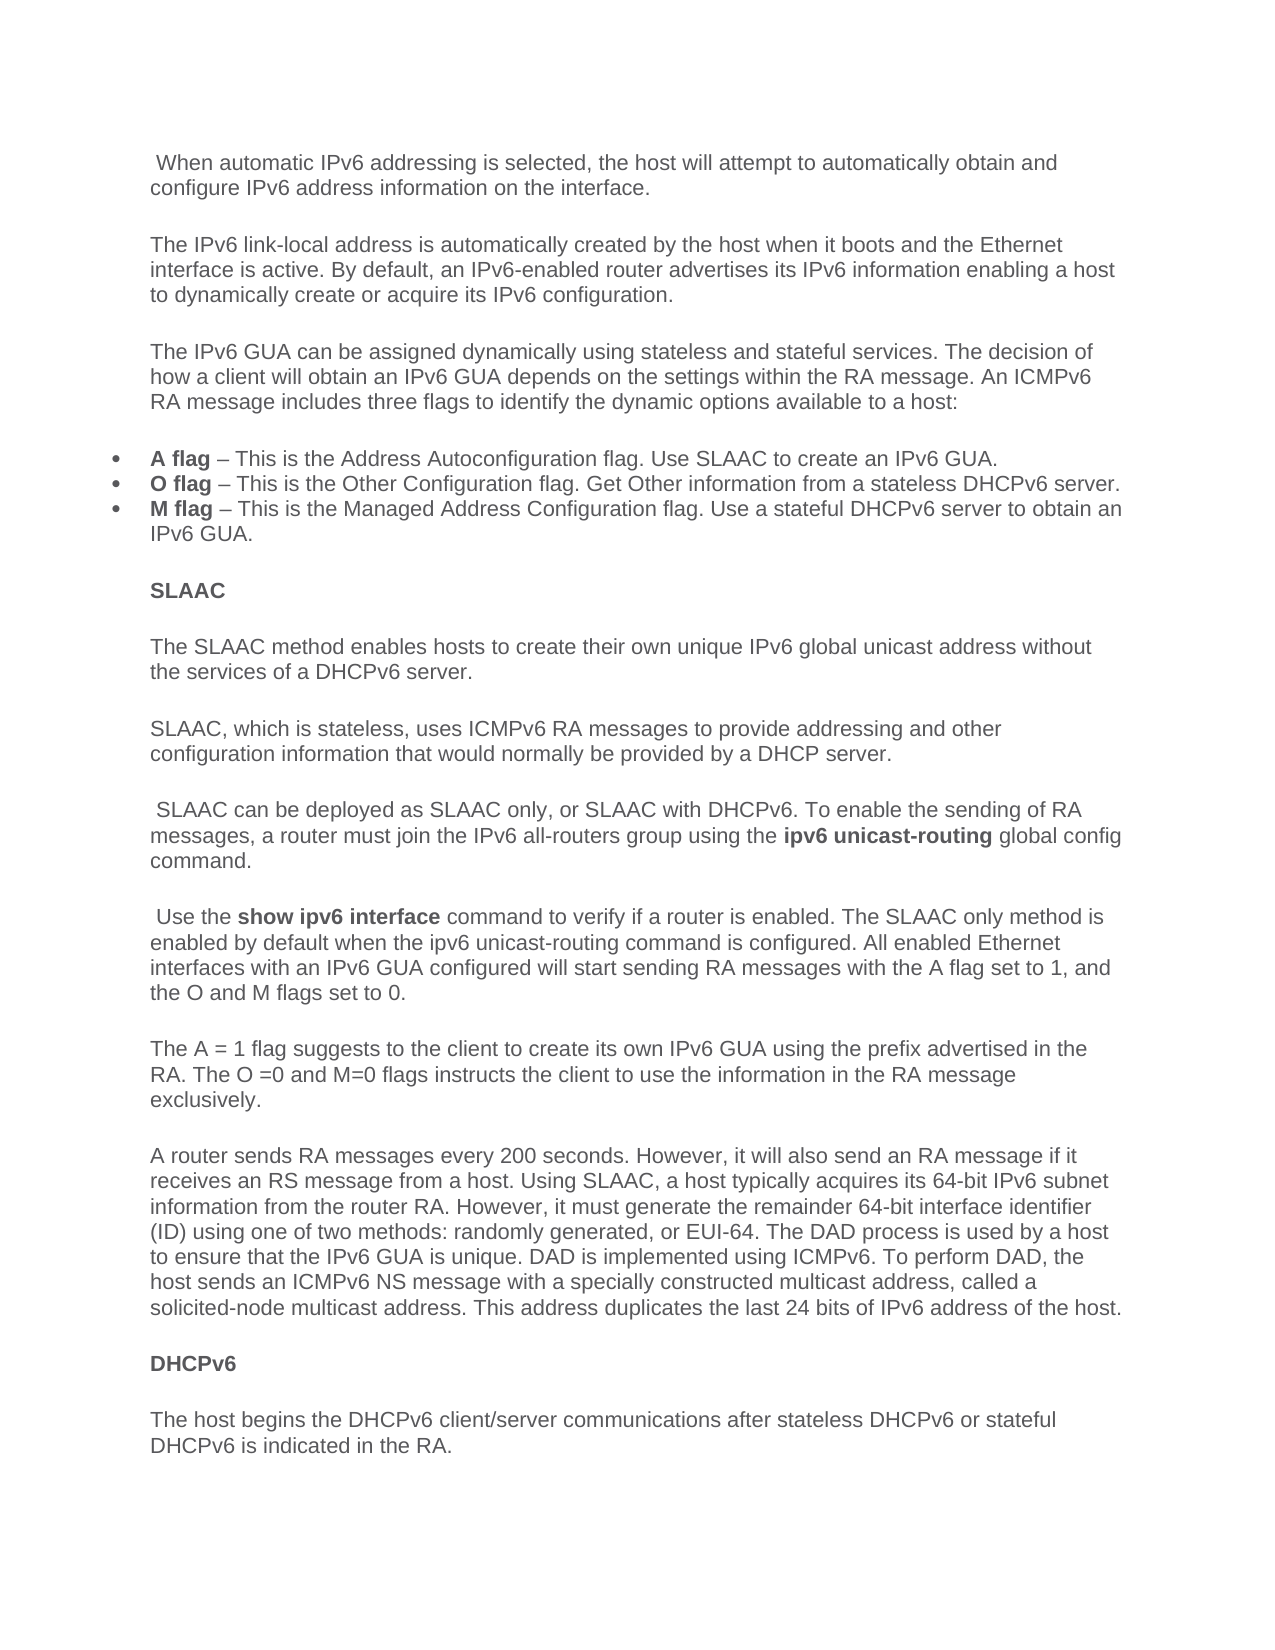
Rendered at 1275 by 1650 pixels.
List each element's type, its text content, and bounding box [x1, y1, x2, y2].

text The SLAAC method enables hosts to create their own unique IPv6 global unicast address without the services of a DHCPv6 server. [150, 634, 1125, 684]
text When automatic IPv6 addressing is selected, the host will attempt to automatically obtain and configure IPv6 address information on the interface. [150, 150, 1125, 200]
text Use the show ipv6 interface command to verify if a router is enabled. The SLAAC only method is enabled by default when the ipv6 unicast-routing command is configured. All enabled Ethernet interfaces with an IPv6 GUA configured will start sending RA messages with the A flag set to 1, and the O and M flags set to 0. [150, 904, 1125, 1005]
text The IPv6 GUA can be assigned dynamically using stateless and stateful services. The decision of how a client will obtain an IPv6 GUA depends on the settings within the RA message. An ICMPv6 RA message includes three flags to identify the dynamic options available to a host: [150, 338, 1125, 414]
list A flag – This is the Address Autoconfiguration flag. Use SLAAC to create an IPv6 GUA. [112, 445, 1125, 471]
text SLAAC [150, 577, 1125, 603]
text The host begins the DHCPv6 client/server communications after stateless DHCPv6 or stateful DHCPv6 is indicated in the RA. [150, 1407, 1125, 1458]
text SLAAC can be deployed as SLAAC only, or SLAAC with DHCPv6. To enable the sending of RA messages, a router must join the IPv6 all-routers group using the ipv6 unicast-routing global config command. [150, 797, 1125, 873]
text SLAAC, which is stateless, uses ICMPv6 RA messages to provide addressing and other configuration information that would normally be provided by a DHCP server. [150, 716, 1125, 766]
text The IPv6 link-local address is automatically created by the host when it boots and the Ethernet interface is active. By default, an IPv6-enabled router advertises its IPv6 information enabling a host to dynamically create or acquire its IPv6 configuration. [150, 232, 1125, 307]
text The A = 1 flag suggests to the client to create its own IPv6 GUA using the prefix advertised in the RA. The O =0 and M=0 flags instructs the client to use the information in the RA message exclusively. [150, 1036, 1125, 1112]
list M flag – This is the Managed Address Configuration flag. Use a stateful DHCPv6 server to obtain an IPv6 GUA. [112, 496, 1125, 546]
text A router sends RA messages every 200 seconds. However, it will also send an RA message if it receives an RS message from a host. Using SLAAC, a host typically acquires its 64-bit IPv6 subnet information from the router RA. However, it must generate the remainder 64-bit interface identifier (ID) using one of two methods: randomly generated, or EUI-64. The DAD process is used by a host to ensure that the IPv6 GUA is unique. DAD is implemented using ICMPv6. To perform DAD, the host sends an ICMPv6 NS message with a specially constructed multicast address, called a solicited-node multicast address. This address duplicates the last 24 bits of IPv6 address of the host. [150, 1143, 1125, 1319]
text DHCPv6 [150, 1351, 1125, 1376]
list O flag – This is the Other Configuration flag. Get Other information from a stateless DHCPv6 server. [112, 471, 1125, 496]
